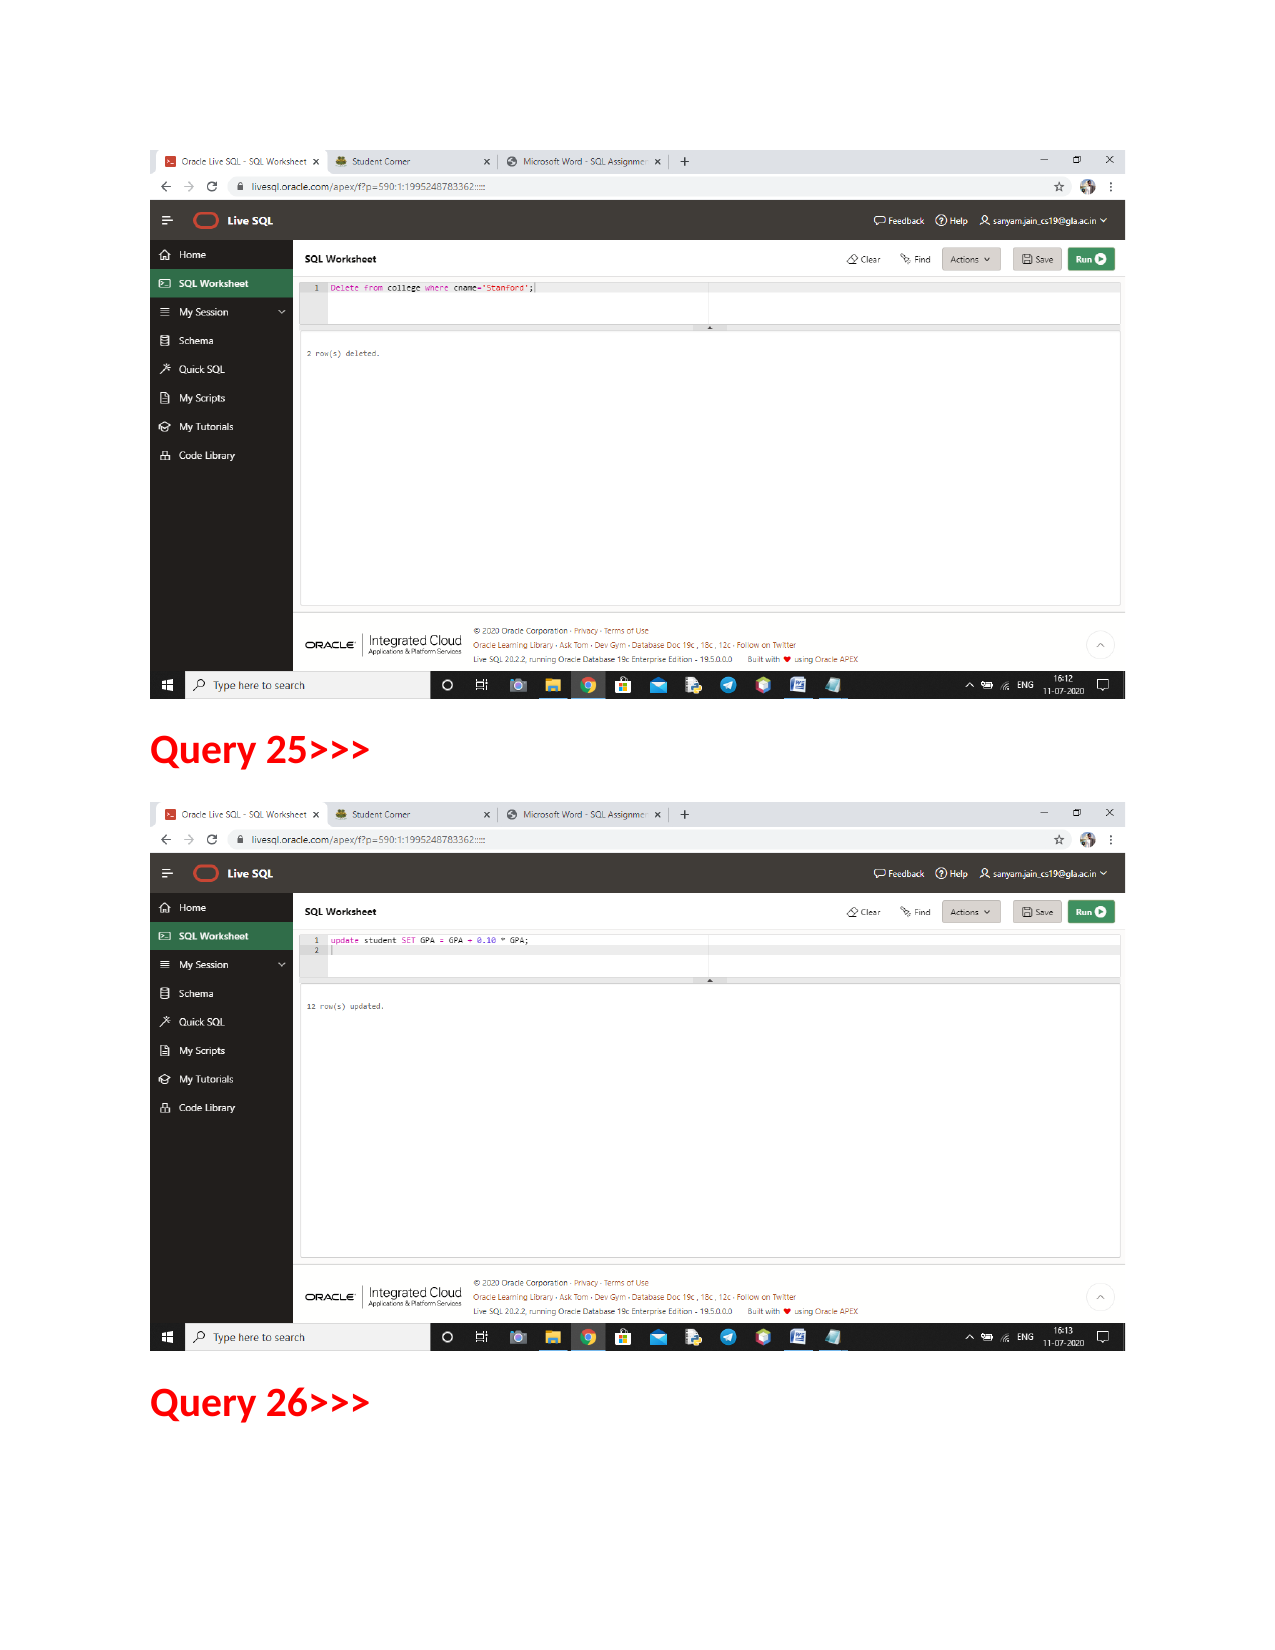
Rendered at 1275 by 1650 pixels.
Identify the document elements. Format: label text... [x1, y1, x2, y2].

text Query 25>>> [150, 723, 1125, 774]
picture [150, 150, 1125, 699]
picture [150, 802, 1125, 1351]
text Query 26>>> [150, 1376, 1125, 1426]
